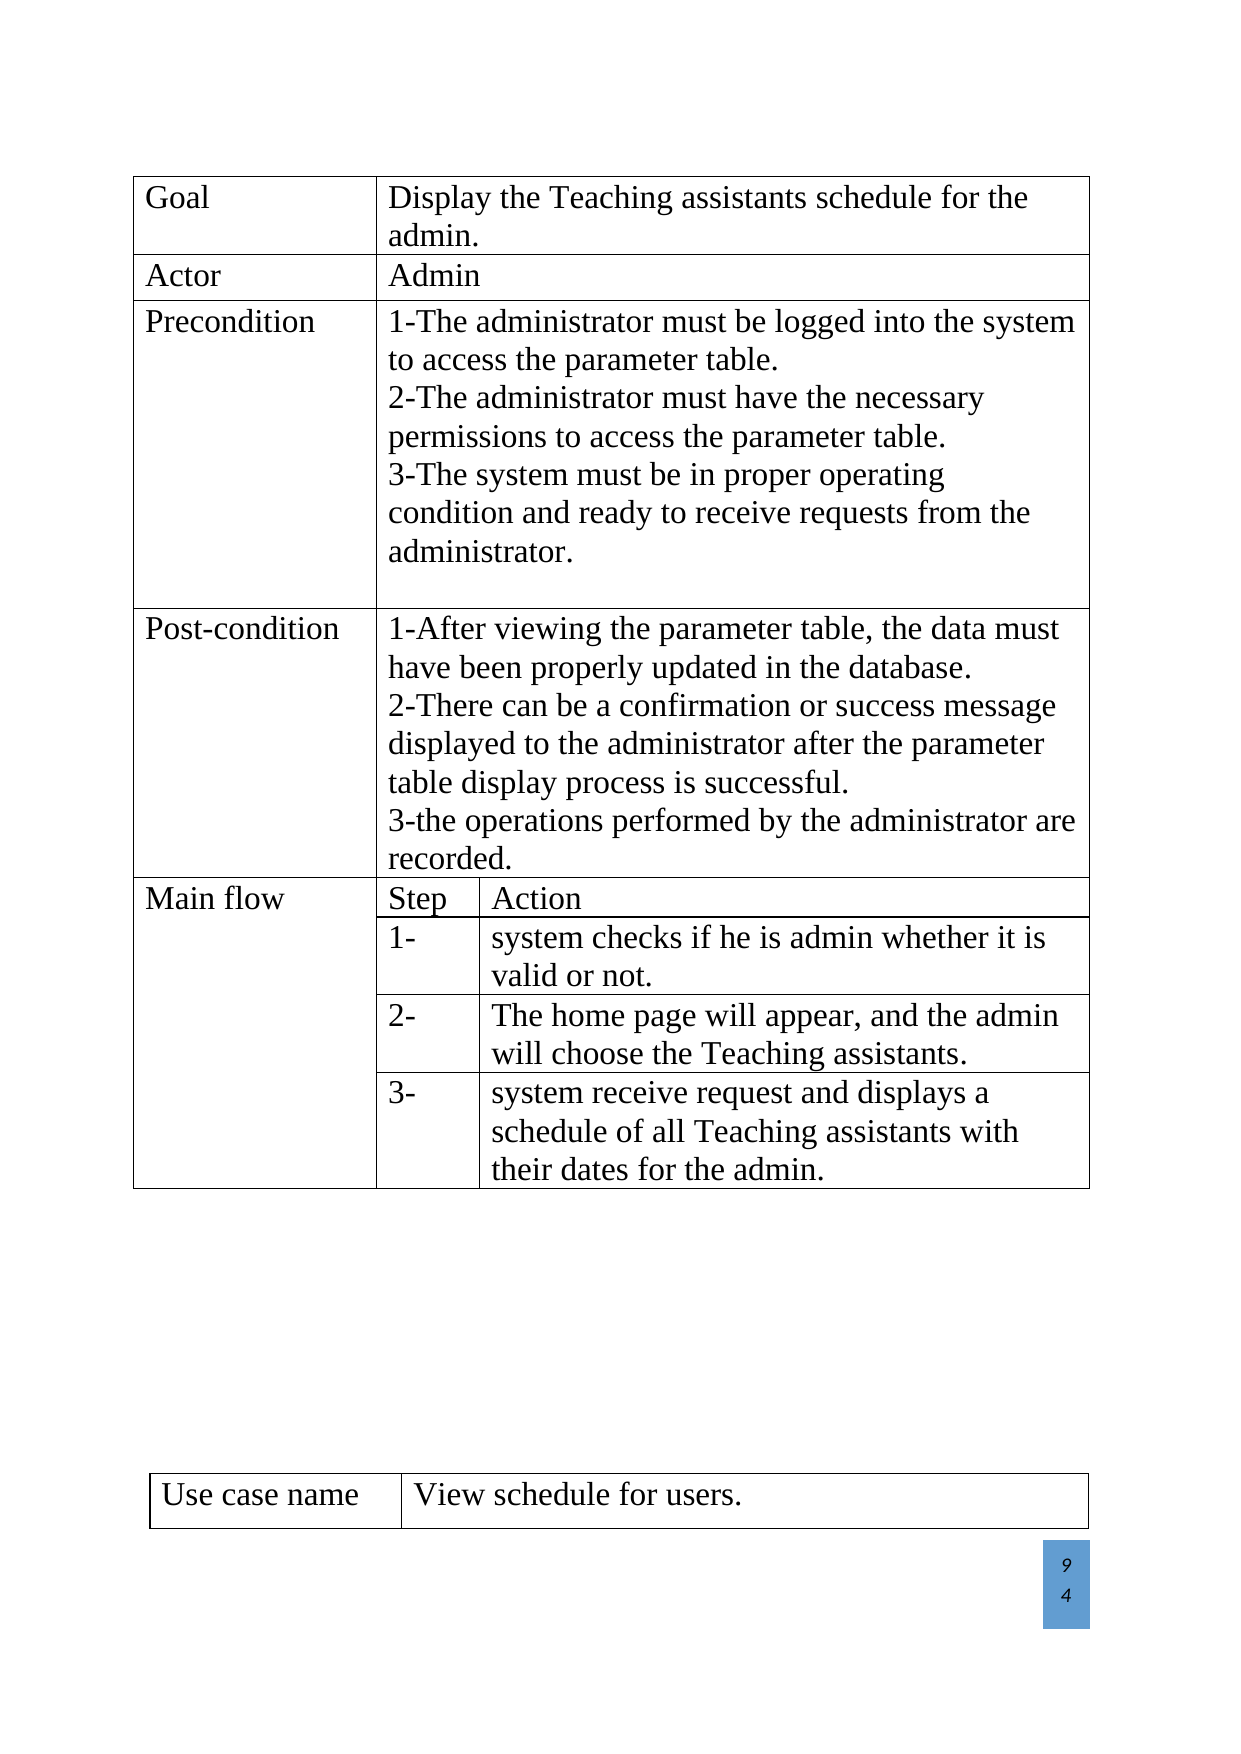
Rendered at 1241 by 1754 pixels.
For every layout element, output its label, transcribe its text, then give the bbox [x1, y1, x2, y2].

table_cell 3- [377, 1073, 479, 1188]
table_cell Actor [134, 255, 376, 300]
table_cell 1- [377, 918, 479, 994]
table_cell Precondition [134, 301, 376, 608]
table_header Use case name [151, 1474, 401, 1528]
table_cell Step [377, 878, 479, 916]
table_cell The home page will appear, and the admin will choose the Teaching assistants. [480, 995, 1089, 1072]
table_cell system checks if he is admin whether it is valid or not. [480, 918, 1089, 994]
table_cell 2- [377, 995, 479, 1072]
table_cell 1-After viewing the parameter table, the data must have been properly updated in the database. 2-There can be a confirmation or success message displayed to the administrator after the parameter table display process is successful. 3-the operations performed by the administrator are recorded. [377, 609, 1089, 877]
table_cell system receive request and displays a schedule of all Teaching assistants with their dates for the admin. [480, 1073, 1089, 1188]
table_cell 1-The administrator must be logged into the system to access the parameter table. 2-The administrator must have the necessary permissions to access the parameter table. 3-The system must be in proper operating condition and ready to receive requests from the administrator. [377, 301, 1089, 608]
table_cell Display the Teaching assistants schedule for the admin. [377, 177, 1089, 254]
table_header View schedule for users. [402, 1474, 1088, 1528]
table_cell Main flow [134, 878, 376, 1188]
table_cell Admin [377, 255, 1089, 300]
table_cell Post-condition [134, 609, 376, 877]
table_cell Action [480, 878, 1089, 916]
table_cell Goal [134, 177, 376, 254]
